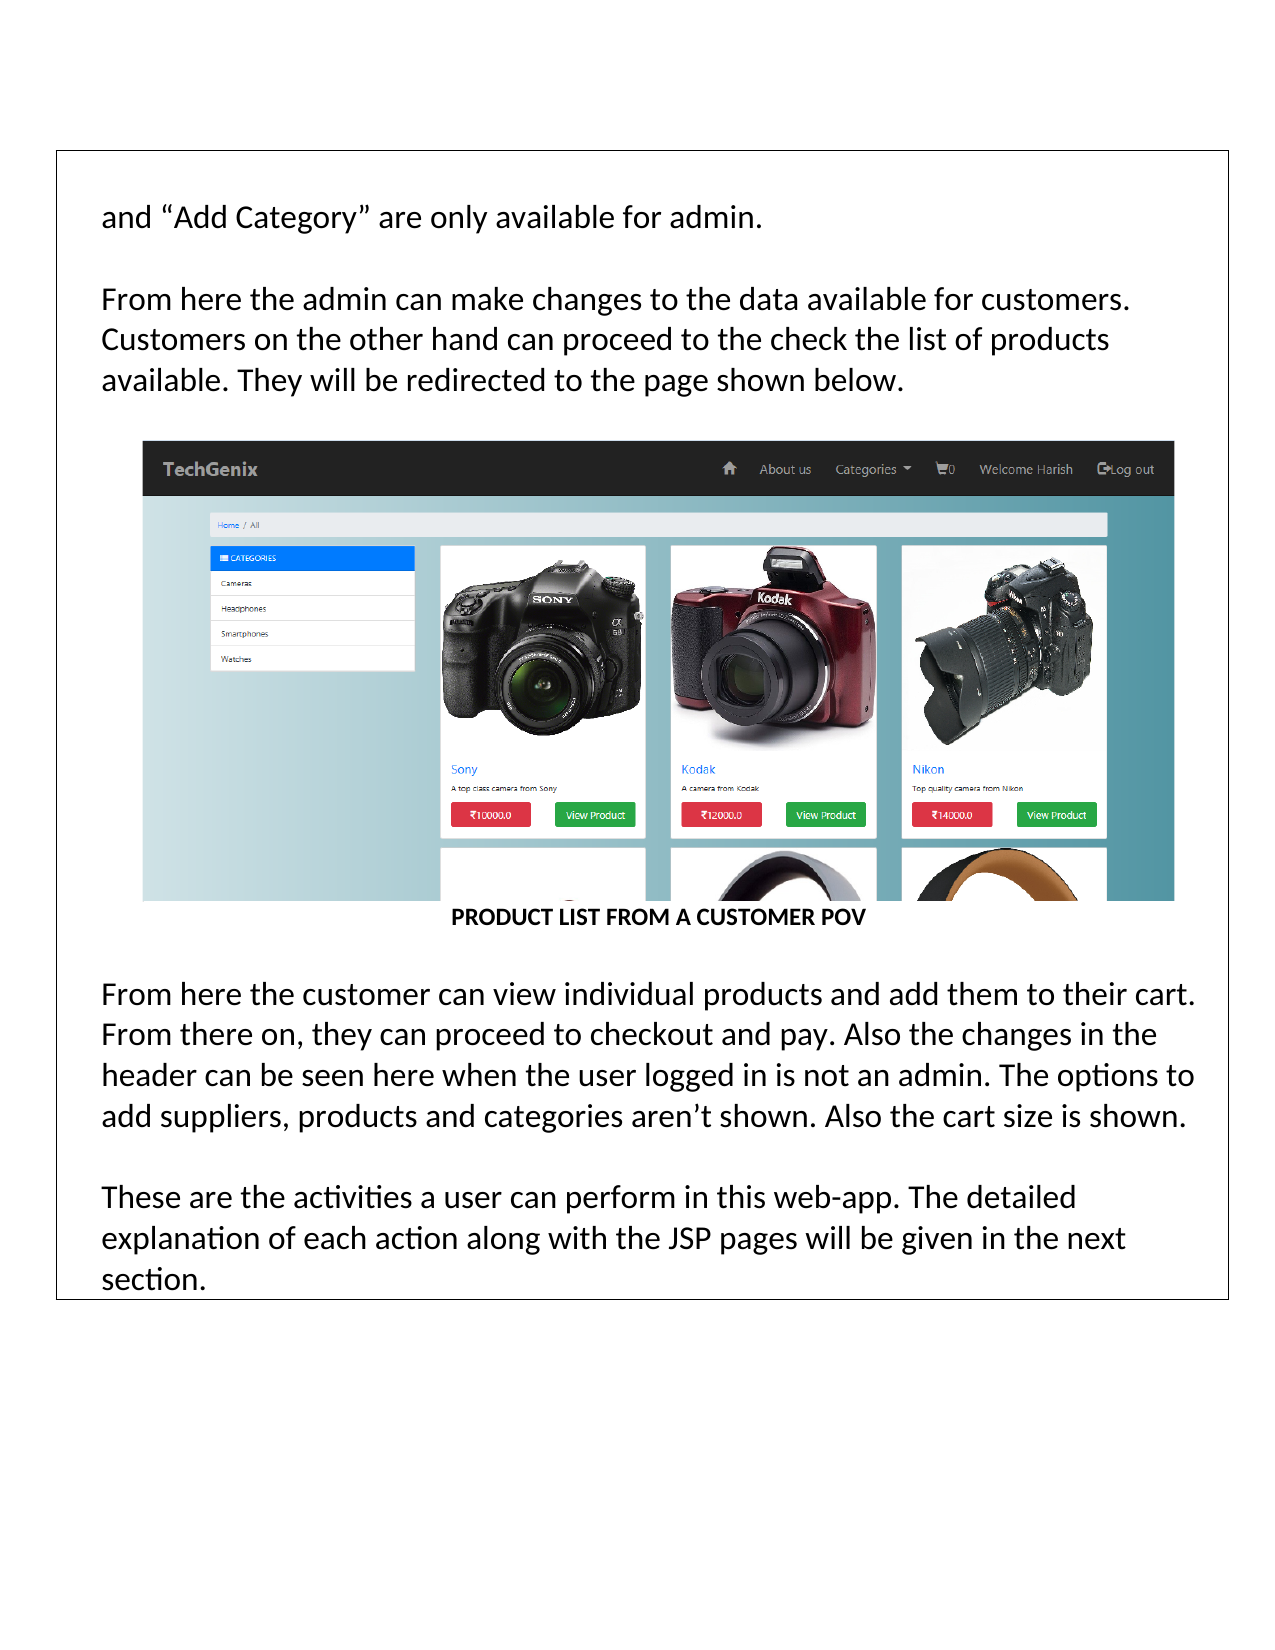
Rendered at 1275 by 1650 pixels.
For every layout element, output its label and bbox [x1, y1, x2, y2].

table_header [57, 151, 1228, 1298]
picture [142, 440, 1175, 902]
